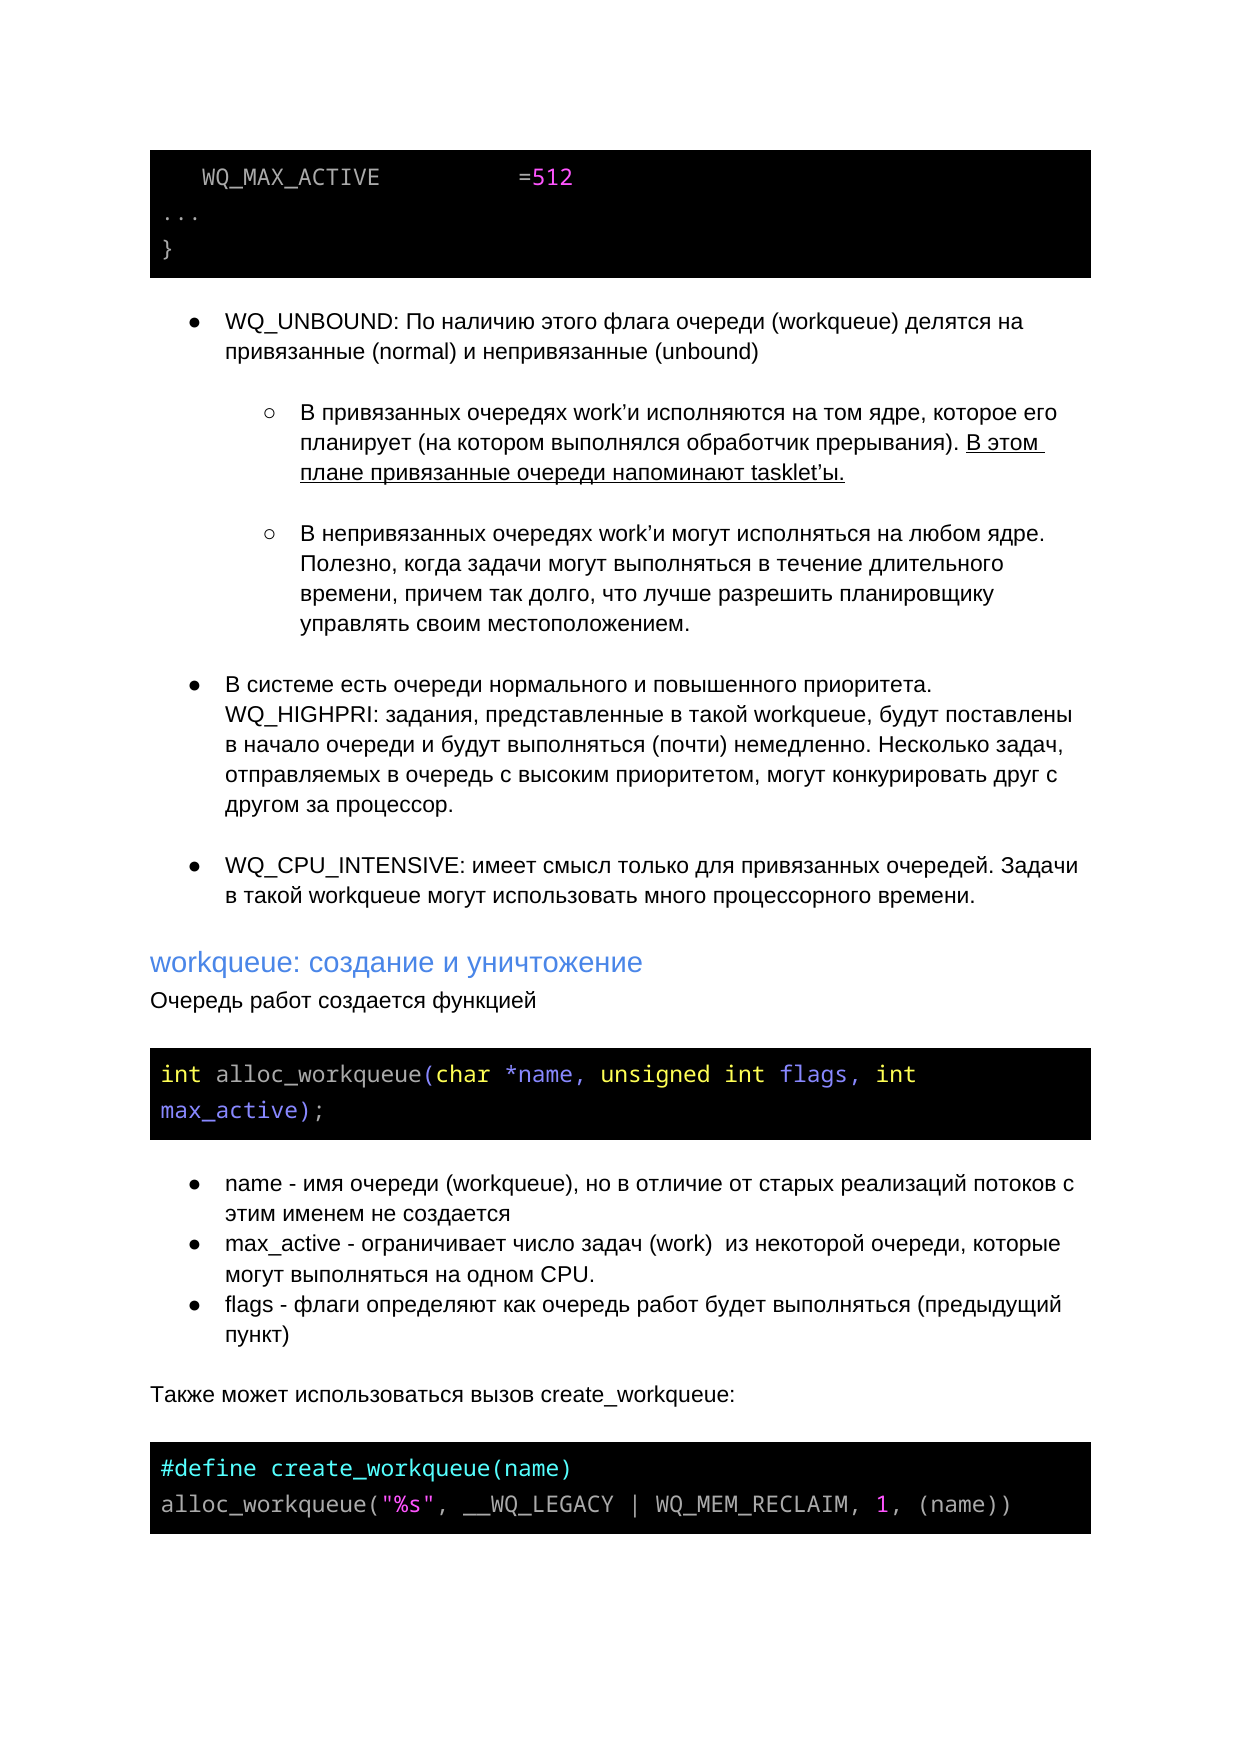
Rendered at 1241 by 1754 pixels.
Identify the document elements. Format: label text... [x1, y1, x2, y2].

list WQ_UNBOUND: По наличию этого флага очереди (workqueue) делятся на привязанные (normal) и непривязанные (unbound) [187, 308, 1090, 364]
list WQ_CPU_INTENSIVE: имеет смысл только для привязанных очередей. Задачи в такой workqueue могут использовать много процессорного времени. [187, 852, 1090, 908]
text Также может использоваться вызов create_workqueue: [150, 1381, 1090, 1408]
list name - имя очереди (workqueue), но в отличие от старых реализаций потоков с этим именем не создается [187, 1170, 1090, 1226]
table_header int alloc_workqueue(char *name, unsigned int flags, int max_active); [150, 1048, 1091, 1140]
list В привязанных очередях work’и исполняются на том ядре, которое его планирует (на котором выполнялся обработчик прерывания). В этом плане привязанные очереди напоминают tasklet’ы. [262, 399, 1090, 485]
list max_active - ограничивает число задач (work) из некоторой очереди, которые могут выполняться на одном CPU. [187, 1230, 1090, 1287]
list В системе есть очереди нормального и повышенного приоритета. WQ_HIGHPRI: задания, представленные в такой workqueue, будут поставлены в начало очереди и будут выполняться (почти) немедленно. Несколько задач, отправляемых в очередь с высоким приоритетом, могут конкурировать друг с другом за процессор. [187, 671, 1090, 818]
list flags - флаги определяют как очередь работ будет выполняться (предыдущий пункт) [187, 1291, 1090, 1347]
list В непривязанных очередях work’и могут исполняться на любом ядре. Полезно, когда задачи могут выполняться в течение длительного времени, причем так долго, что лучше разрешить планировщику управлять своим местоположением. [262, 519, 1090, 636]
table_header #define create_workqueue(name) alloc_workqueue("%s", __WQ_LEGACY | WQ_MEM_RECLAIM, 1, (name)) [150, 1442, 1091, 1534]
subtitle workqueue: cоздание и уничтожение [150, 946, 1090, 979]
text Очередь работ создается функцией [150, 987, 1090, 1014]
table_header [150, 150, 1091, 278]
